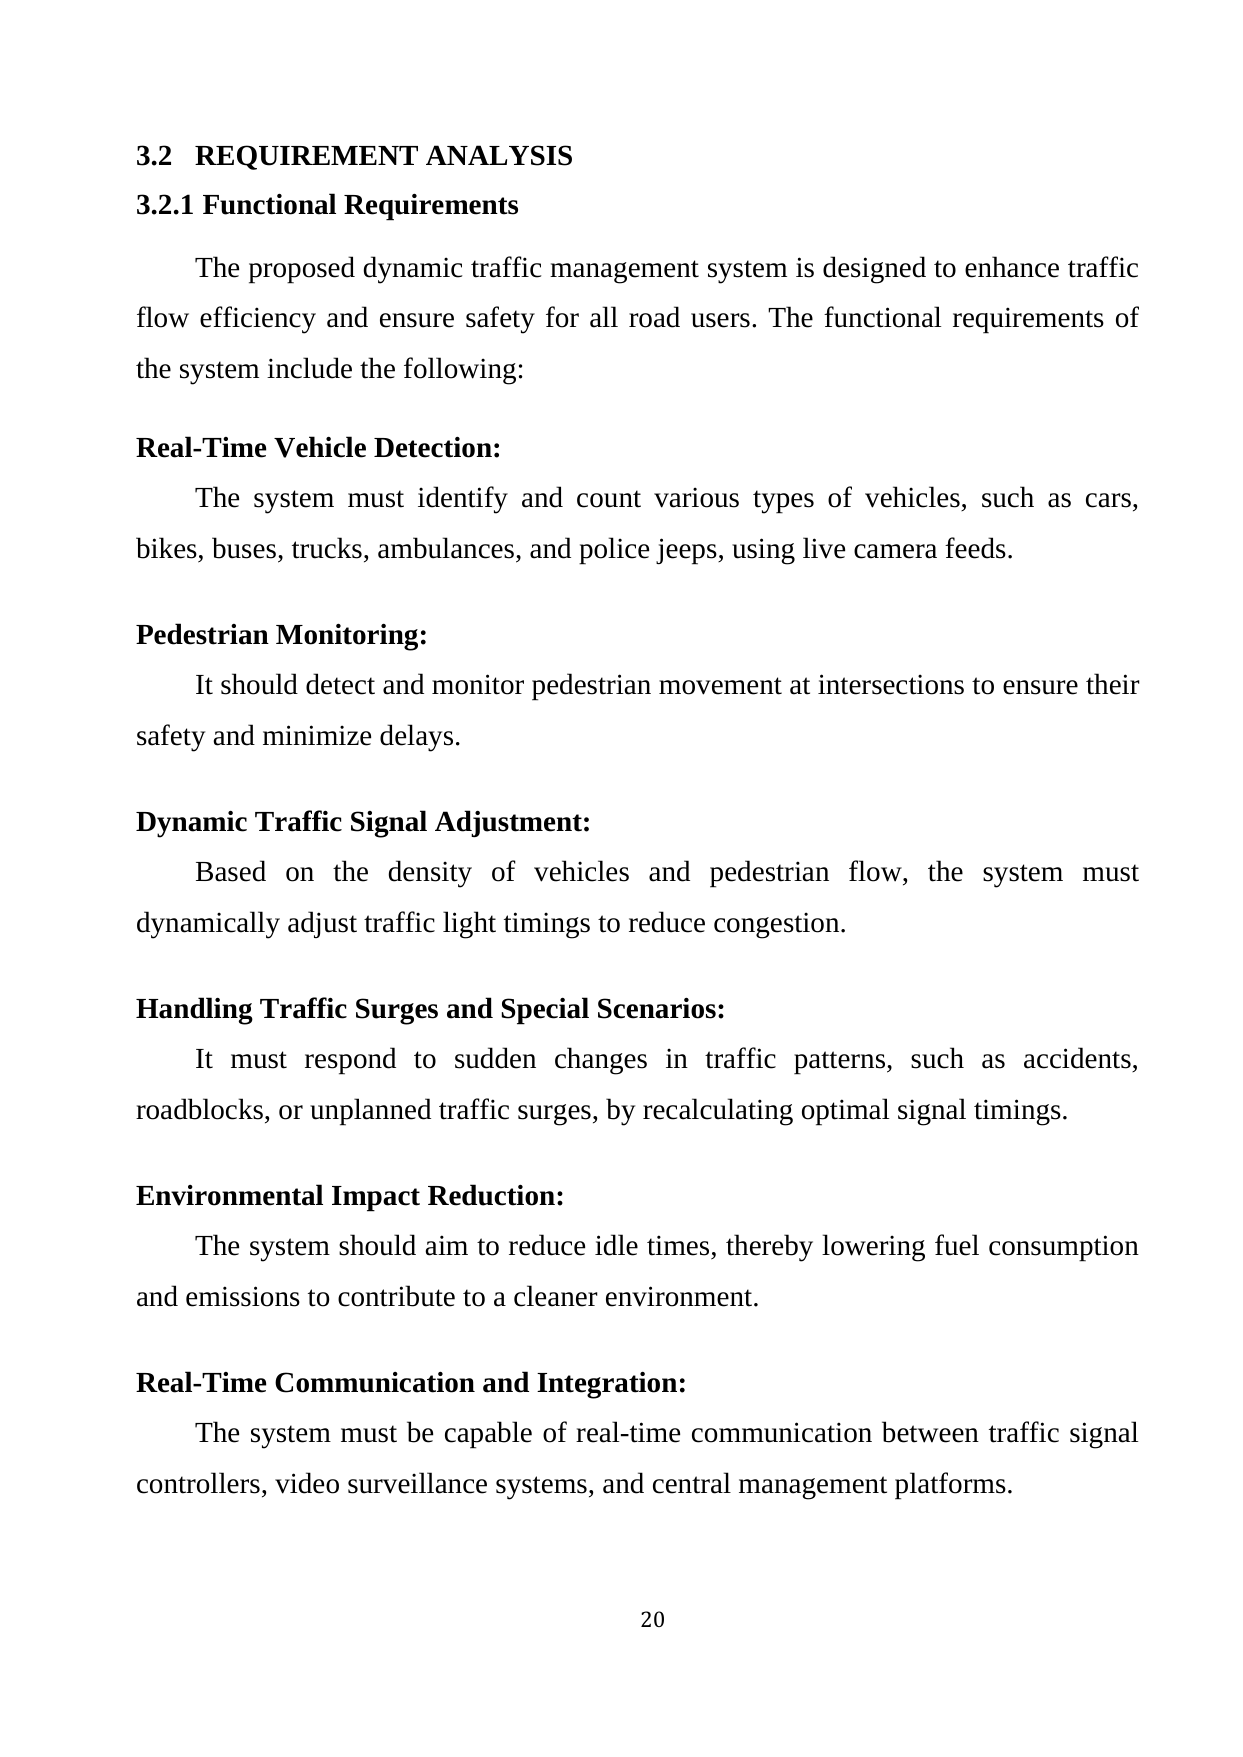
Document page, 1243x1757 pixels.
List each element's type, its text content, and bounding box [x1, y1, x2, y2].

text The proposed dynamic traffic management system is designed to enhance traffic flow efficiency and ensure safety for all road users. The functional requirements of the system include the following: [136, 250, 1140, 384]
text Handling Traffic Surges and Special Scenarios: [136, 991, 1140, 1025]
subtitle Functional Requirements [136, 187, 1199, 221]
text Environmental Impact Reduction: [136, 1178, 1140, 1212]
text Real-Time Vehicle Detection: [136, 430, 1140, 464]
text The system must identify and count various types of vehicles, such as cars, bikes, buses, trucks, ambulances, and police jeeps, using live camera feeds. [136, 481, 1140, 564]
text The system must be capable of real-time communication between traffic signal controllers, video surveillance systems, and central management platforms. [136, 1415, 1140, 1499]
text The system should aim to reduce idle times, thereby lowering fuel consumption and emissions to contribute to a cleaner environment. [136, 1228, 1140, 1312]
text Dynamic Traffic Signal Adjustment: [136, 804, 1140, 838]
text It must respond to sudden changes in traffic patterns, such as accidents, roadblocks, or unplanned traffic surges, by recalculating optimal signal timings. [136, 1041, 1140, 1125]
text Pedestrian Monitoring: [136, 617, 1140, 651]
text Based on the density of vehicles and pedestrian flow, the system must dynamically adjust traffic light timings to reduce congestion. [136, 854, 1140, 938]
text Real-Time Communication and Integration: [136, 1365, 1140, 1399]
text It should detect and monitor pedestrian movement at intersections to ensure their safety and minimize delays. [136, 667, 1140, 751]
list REQUIREMENT ANALYSIS [136, 138, 1199, 172]
